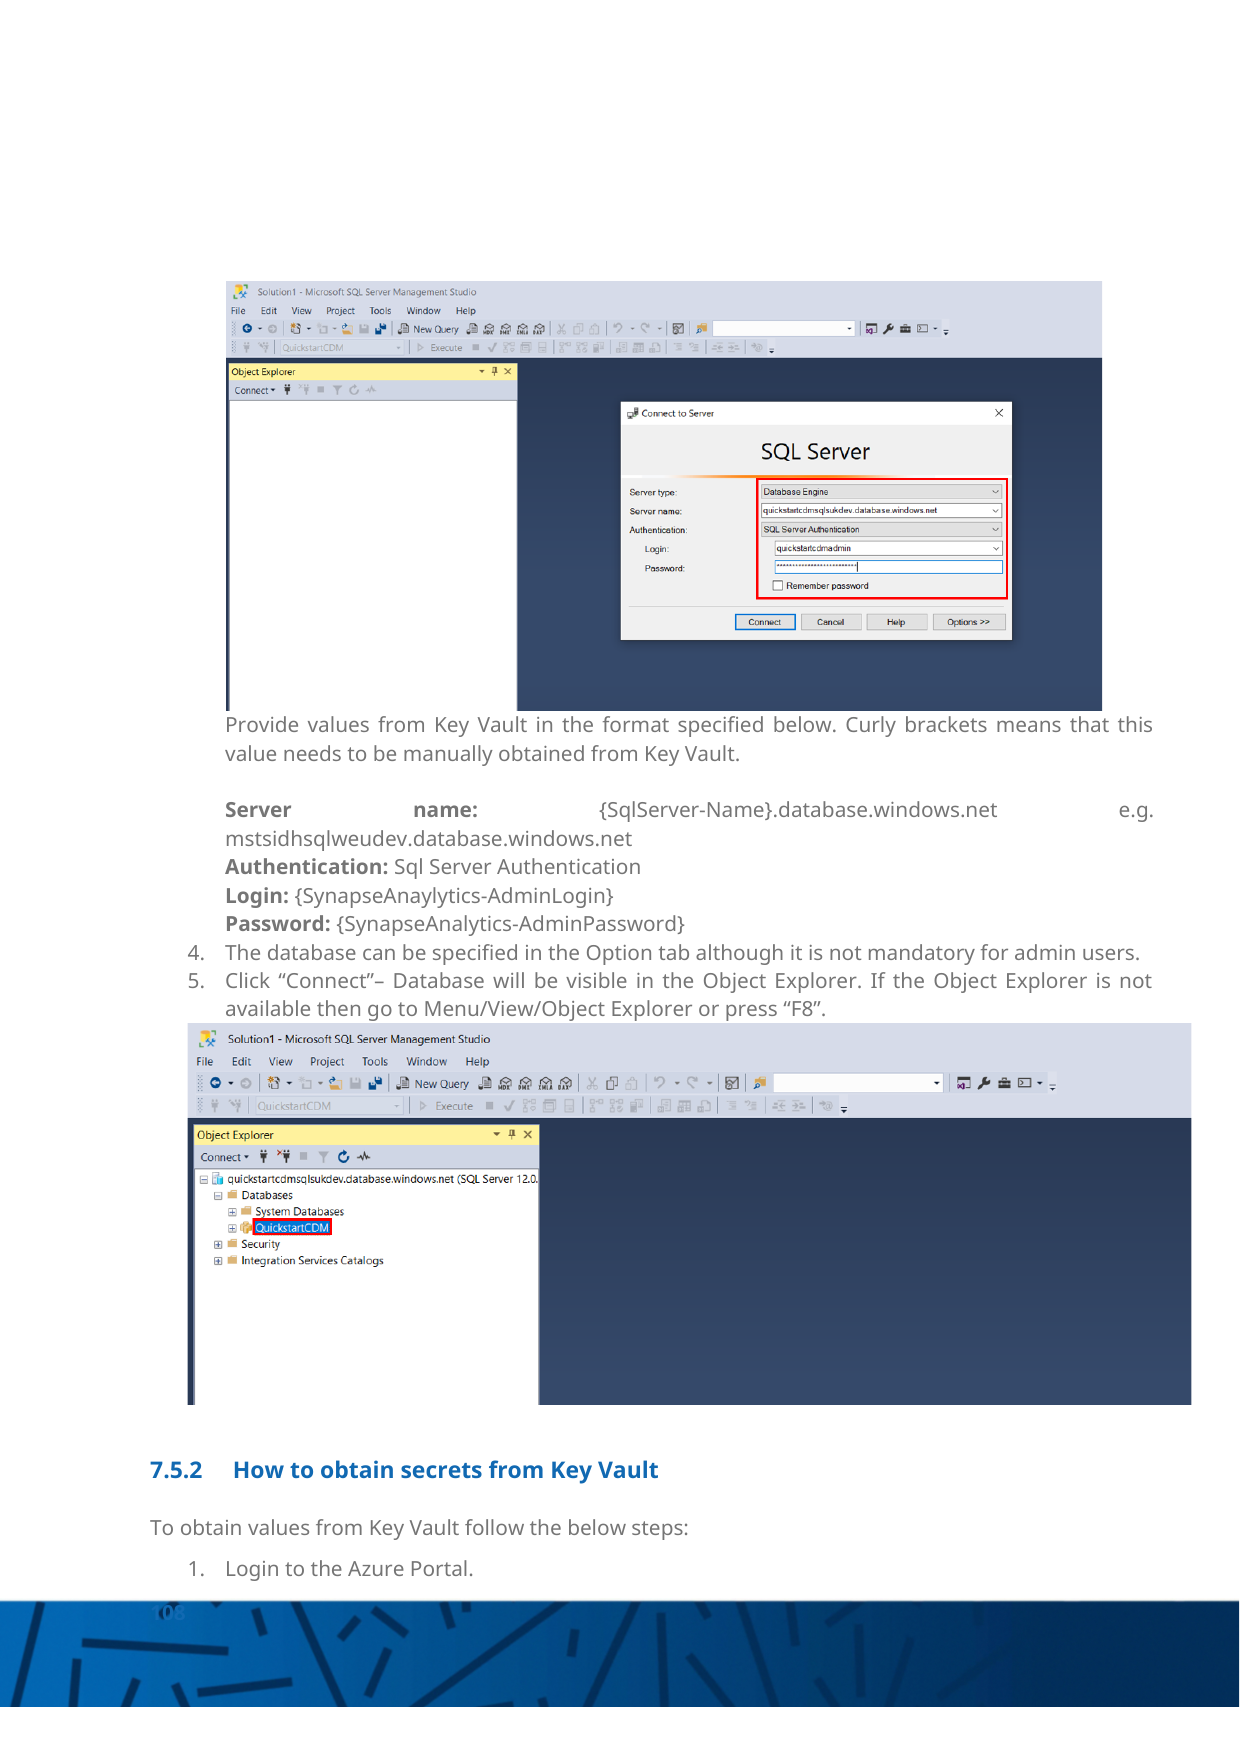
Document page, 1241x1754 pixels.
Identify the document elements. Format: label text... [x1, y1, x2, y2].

list Password: {SynapseAnalytics-AdminPassword} [225, 909, 1155, 938]
list Click “Connect”– Database will be visible in the Object Explorer. If the Object Explorer is not available then go to Menu/View/Object Explorer or press “F8”. [187, 966, 1155, 1023]
picture [0, 1598, 1240, 1707]
list Server name: {SqlServer-Name}.database.windows.net e.g. mstsidhsqlweudev.database.windows.net [225, 767, 1155, 852]
picture [187, 1023, 1192, 1405]
list Login: {SynapseAnaylytics-AdminLogin} [225, 881, 1155, 909]
list The database can be specified in the Option tab although it is not mandatory for admin users. [187, 938, 1155, 966]
list Login to the Azure Portal. [187, 1554, 1155, 1583]
picture [225, 280, 1103, 711]
list Provide values from Key Vault in the format specified below. Curly brackets means that this value needs to be manually obtained from Key Vault. [225, 710, 1155, 767]
text To obtain values from Key Vault follow the below steps: [150, 1513, 1155, 1542]
subtitle How to obtain secrets from Key Vault [150, 1454, 1155, 1485]
list Authentication: Sql Server Authentication [225, 852, 1155, 881]
